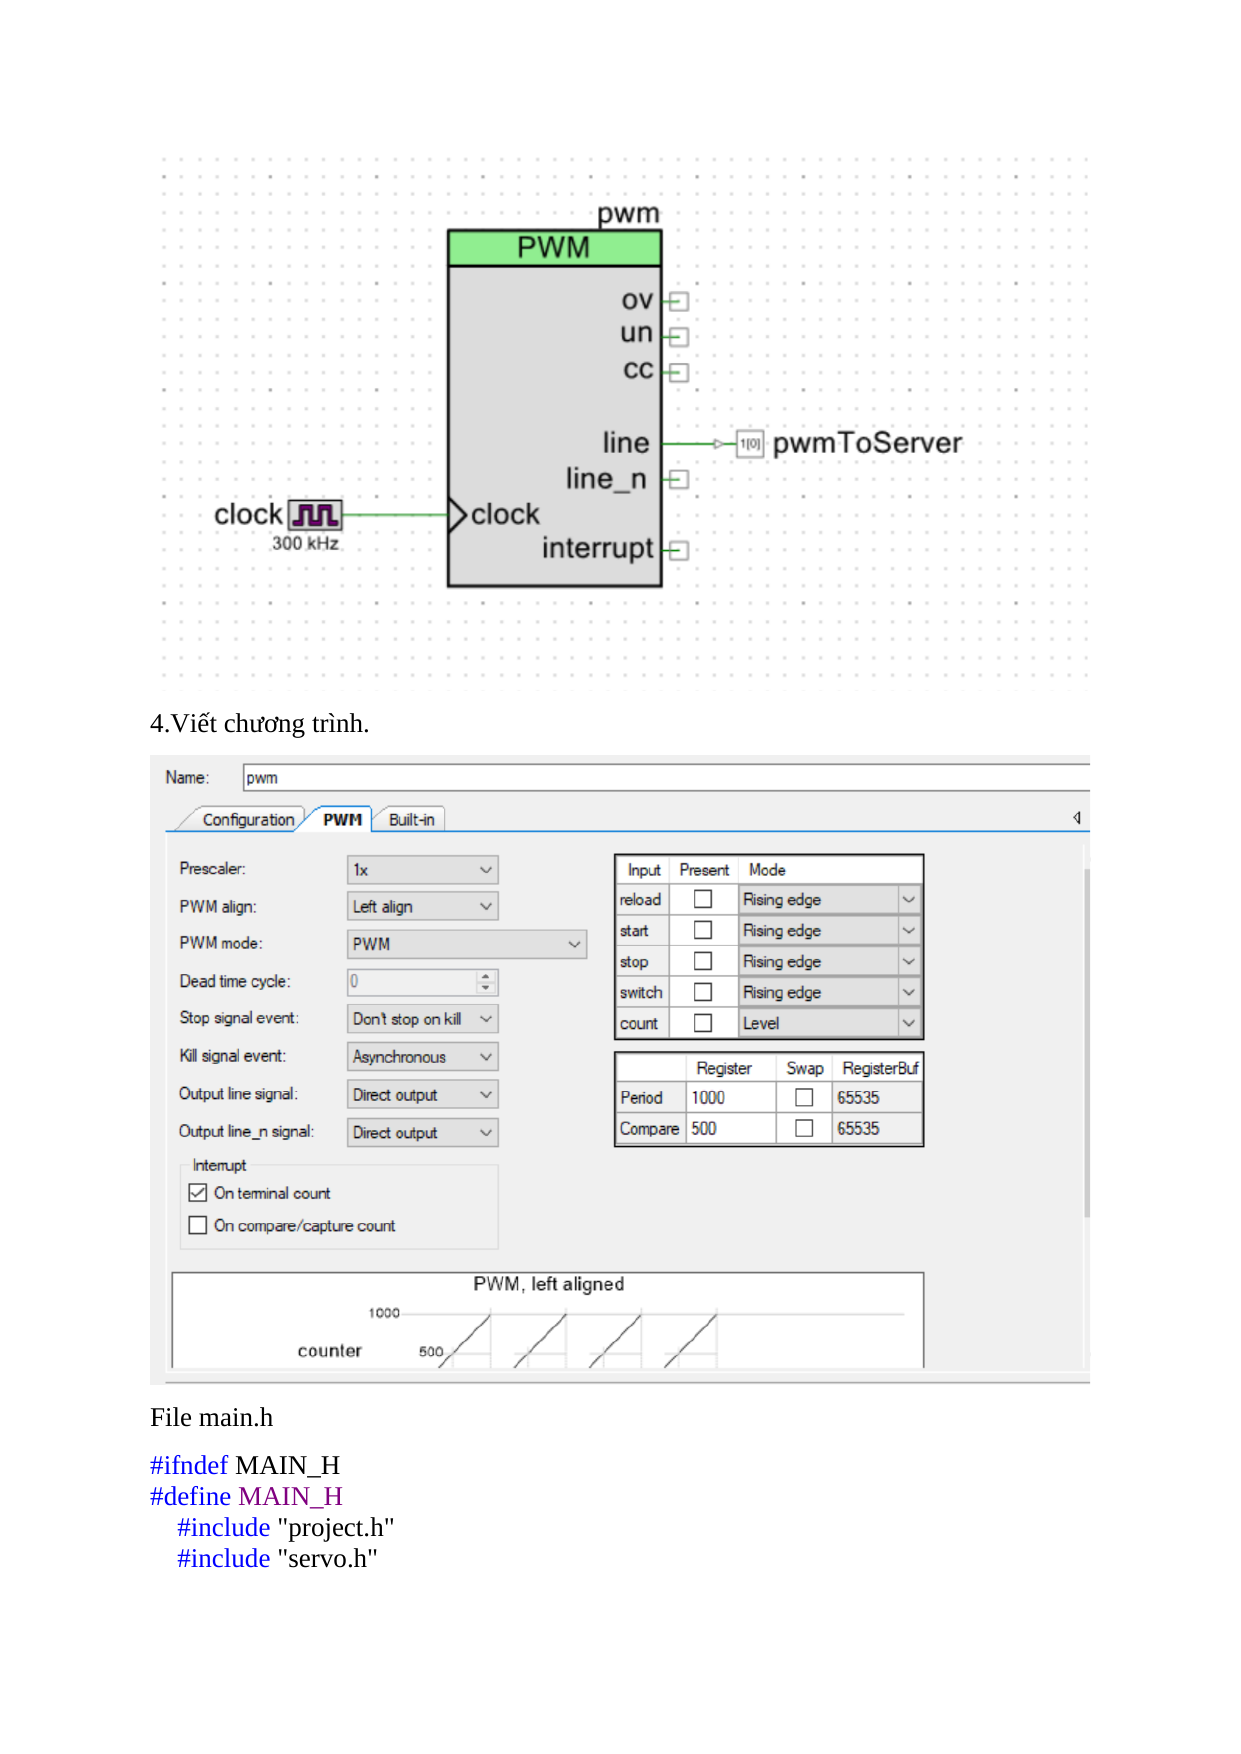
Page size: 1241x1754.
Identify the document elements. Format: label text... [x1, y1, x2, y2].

text #ifndef MAIN_H [150, 1449, 1090, 1480]
text 4.Viết chương trình. [150, 707, 1090, 738]
picture [150, 150, 1088, 691]
text File main.h [150, 1401, 1090, 1432]
text #define MAIN_H [150, 1480, 1090, 1511]
text #include "project.h" [150, 1511, 1090, 1543]
picture [150, 755, 1091, 1385]
text #include "servo.h" [150, 1543, 1090, 1574]
